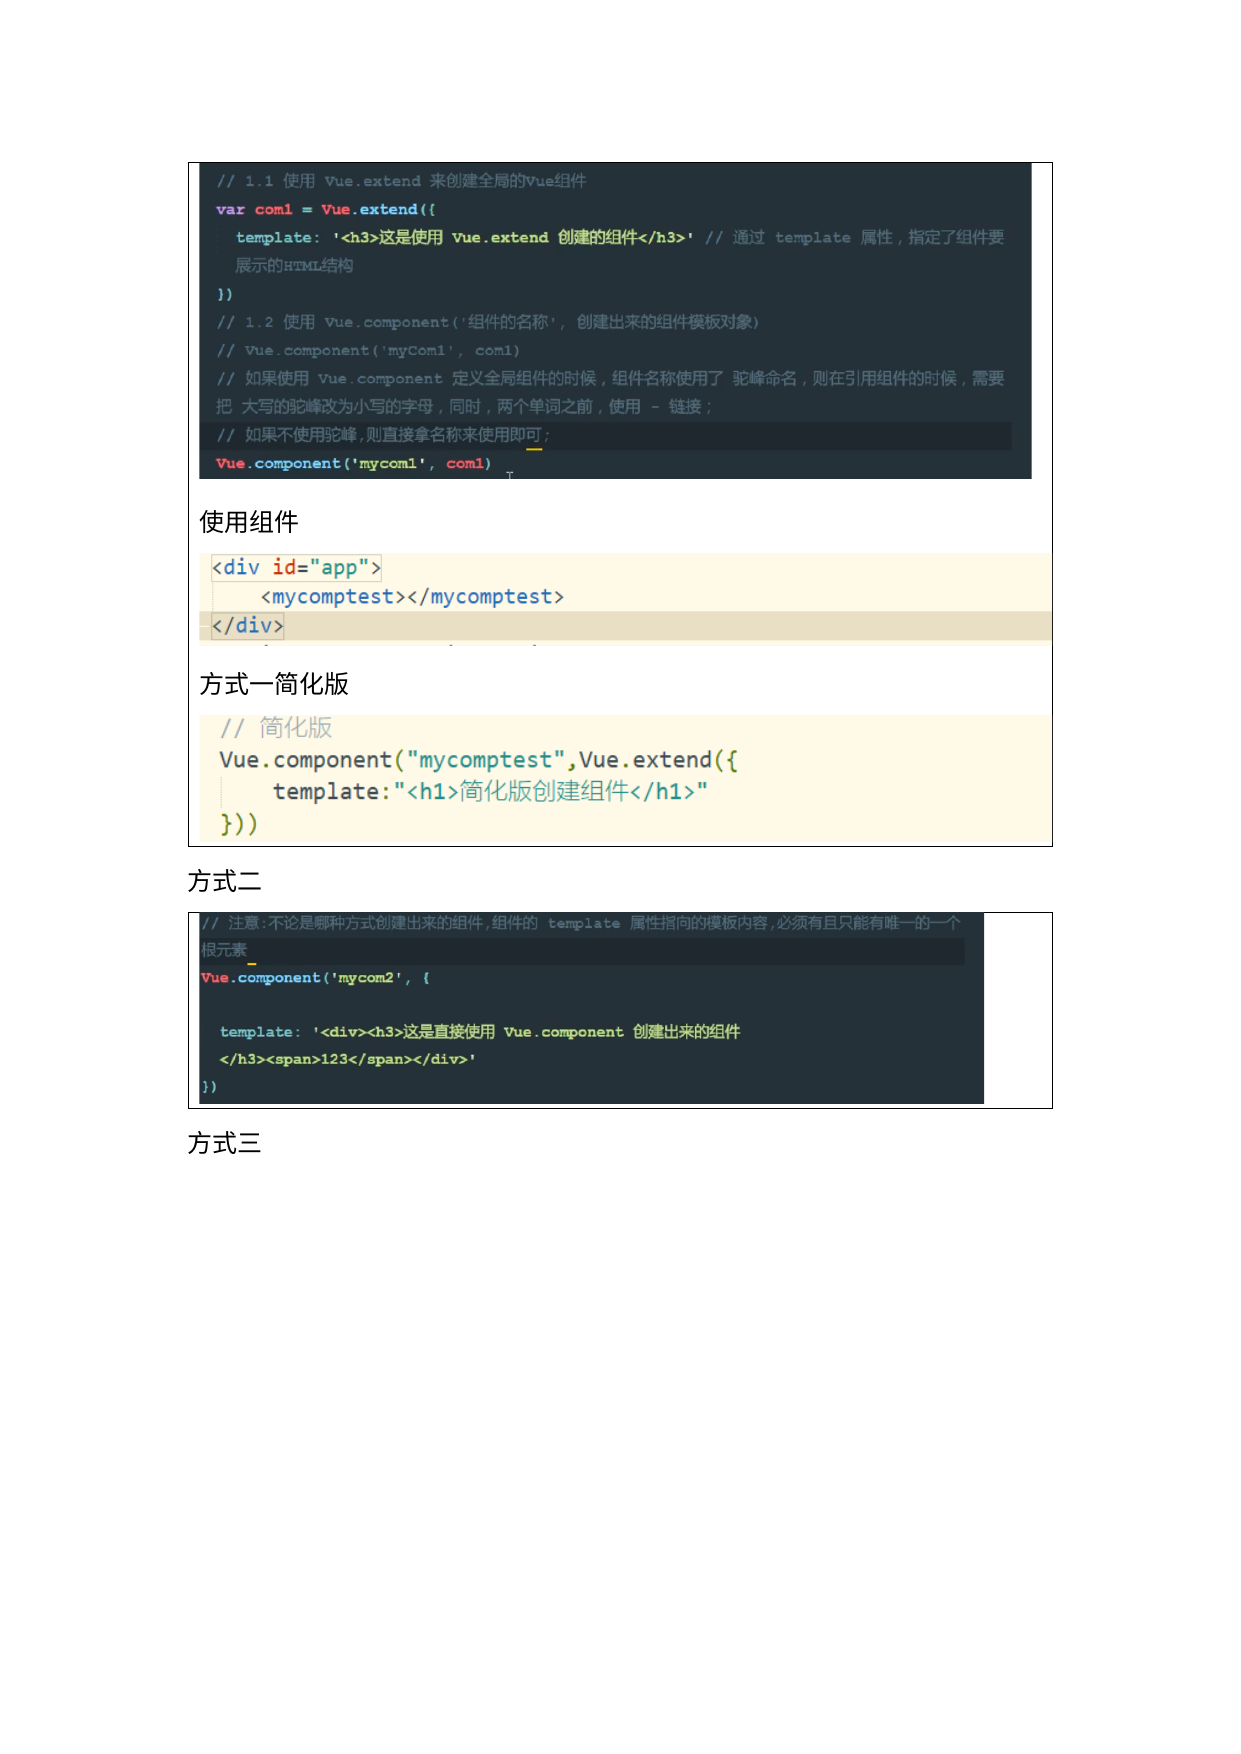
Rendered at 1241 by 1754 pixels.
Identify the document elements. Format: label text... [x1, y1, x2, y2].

table_header [189, 913, 1052, 1108]
text 方式二 [187, 847, 1053, 912]
text 方式三 [187, 1109, 1053, 1174]
table_header 方式一： 使用组件 方式一简化版 [189, 163, 1052, 846]
